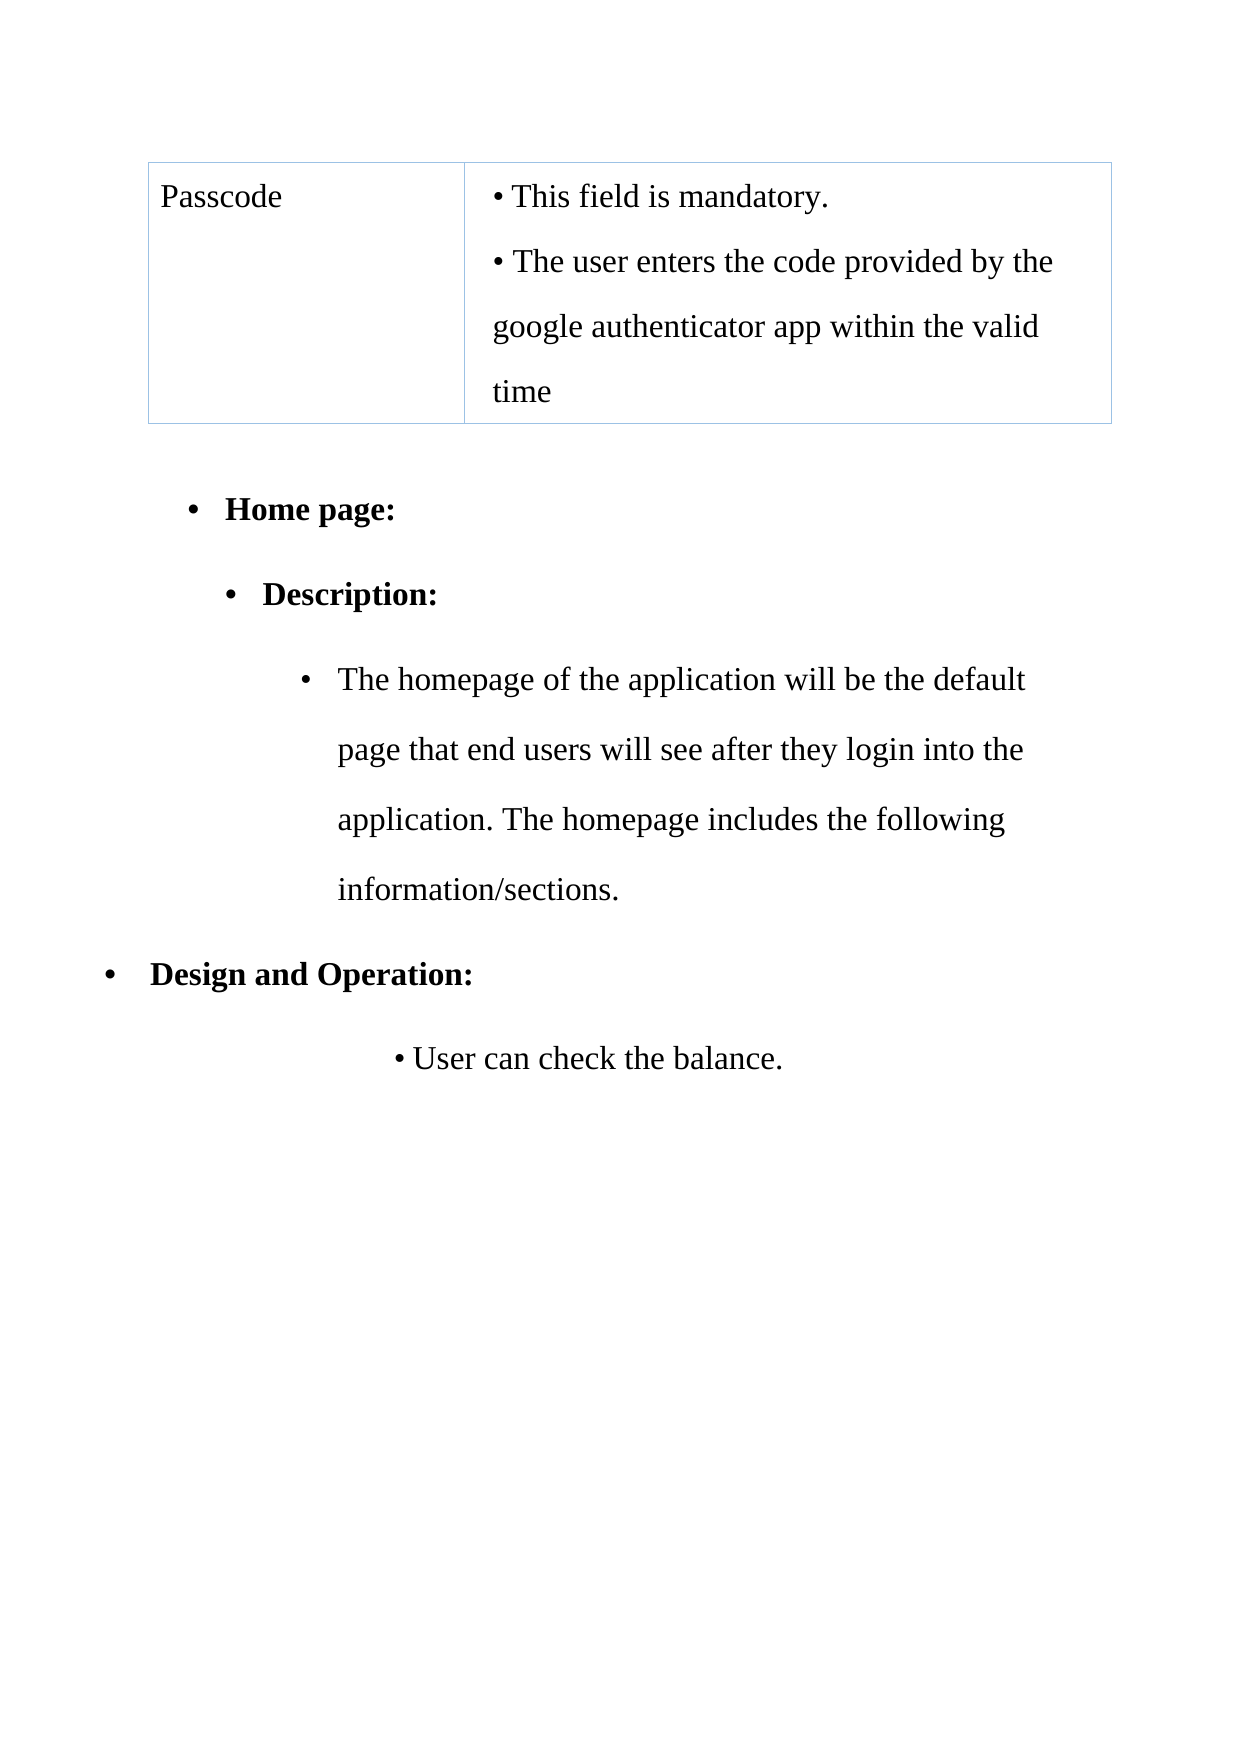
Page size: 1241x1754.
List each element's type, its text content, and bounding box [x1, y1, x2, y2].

list Home page: [187, 476, 1090, 541]
list Design and Operation: [104, 941, 1090, 1006]
list User can check the balance. [394, 1025, 1090, 1090]
list Description: [225, 561, 1090, 626]
table_cell This field is mandatory. • The user enters the code provided by the google authenticator app within the valid time [465, 163, 1111, 423]
list The homepage of the application will be the default page that end users will see after they login into the application. The homepage includes the following information/sections. [300, 646, 1090, 921]
table_cell Passcode [149, 163, 464, 423]
